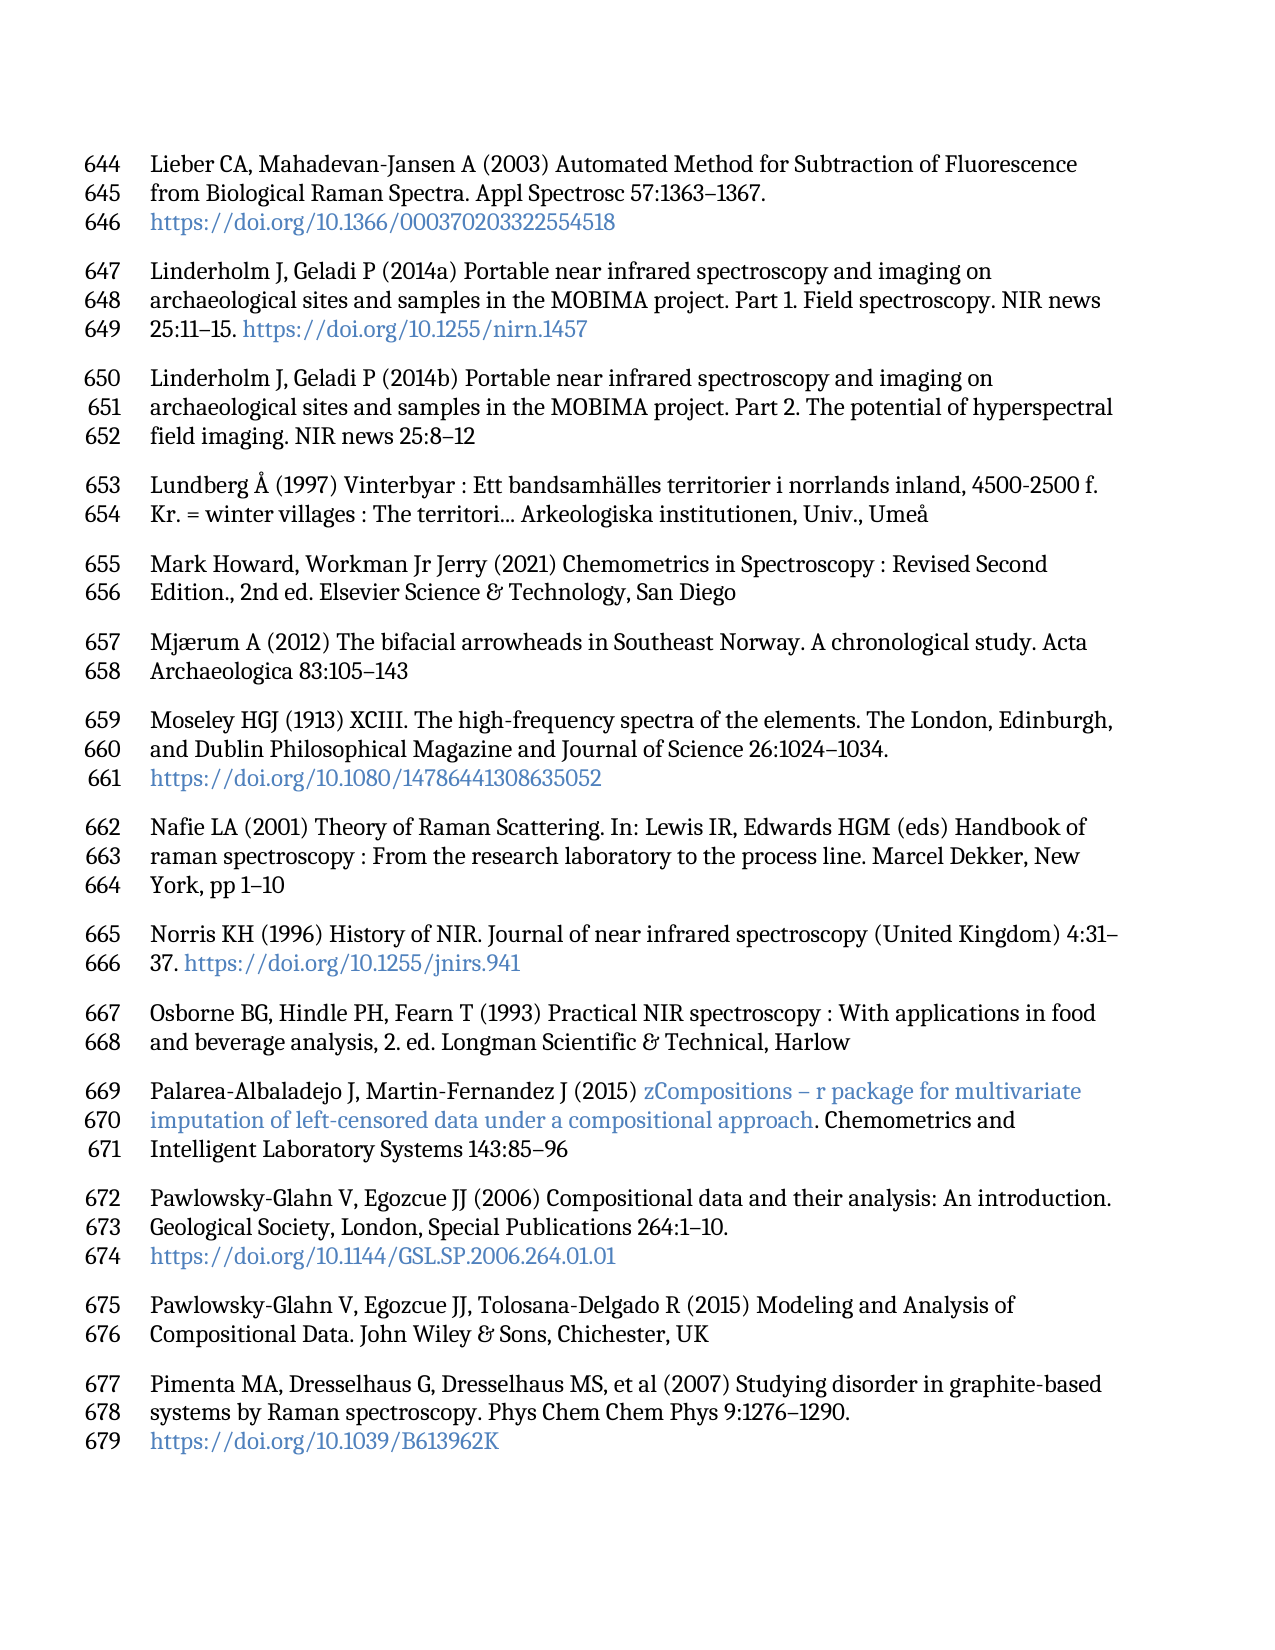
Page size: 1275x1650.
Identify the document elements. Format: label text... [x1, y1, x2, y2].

text Linderholm J, Geladi P (2014b) Portable near infrared spectroscopy and imaging on archaeological sites and samples in the MOBIMA project. Part 2. The potential of hyperspectral field imaging. NIR news 25:8–12 [150, 364, 1125, 450]
text Nafie LA (2001) Theory of Raman Scattering. In: Lewis IR, Edwards HGM (eds) Handbook of raman spectroscopy : From the research laboratory to the process line. Marcel Dekker, New York, pp 1–10 [150, 813, 1125, 899]
text Lundberg Å (1997) Vinterbyar : Ett bandsamhälles territorier i norrlands inland, 4500-2500 f. Kr. = winter villages : The territori... Arkeologiska institutionen, Univ., Umeå [150, 471, 1125, 529]
text Moseley HGJ (1913) XCIII. The high-frequency spectra of the elements. The London, Edinburgh, and Dublin Philosophical Magazine and Journal of Science 26:1024–1034. https://doi.org/10.1080/14786441308635052 [150, 706, 1125, 792]
text Pimenta MA, Dresselhaus G, Dresselhaus MS, et al (2007) Studying disorder in graphite-based systems by Raman spectroscopy. Phys Chem Chem Phys 9:1276–1290. https://doi.org/10.1039/B613962K [150, 1369, 1125, 1456]
text Pawlowsky-Glahn V, Egozcue JJ (2006) Compositional data and their analysis: An introduction. Geological Society, London, Special Publications 264:1–10. https://doi.org/10.1144/GSL.SP.2006.264.01.01 [150, 1184, 1125, 1270]
text Mjærum A (2012) The bifacial arrowheads in Southeast Norway. A chronological study. Acta Archaeologica 83:105–143 [150, 628, 1125, 685]
text Osborne BG, Hindle PH, Fearn T (1993) Practical NIR spectroscopy : With applications in food and beverage analysis, 2. ed. Longman Scientific & Technical, Harlow [150, 999, 1125, 1056]
text Mark Howard, Workman Jr Jerry (2021) Chemometrics in Spectroscopy : Revised Second Edition., 2nd ed. Elsevier Science & Technology, San Diego [150, 549, 1125, 607]
text Pawlowsky-Glahn V, Egozcue JJ, Tolosana-Delgado R (2015) Modeling and Analysis of Compositional Data. John Wiley & Sons, Chichester, UK [150, 1291, 1125, 1349]
text Norris KH (1996) History of NIR. Journal of near infrared spectroscopy (United Kingdom) 4:31–37. https://doi.org/10.1255/jnirs.941 [150, 920, 1125, 978]
text Lieber CA, Mahadevan-Jansen A (2003) Automated Method for Subtraction of Fluorescence from Biological Raman Spectra. Appl Spectrosc 57:1363–1367. https://doi.org/10.1366/000370203322554518 [150, 150, 1125, 236]
text Linderholm J, Geladi P (2014a) Portable near infrared spectroscopy and imaging on archaeological sites and samples in the MOBIMA project. Part 1. Field spectroscopy. NIR news 25:11–15. https://doi.org/10.1255/nirn.1457 [150, 257, 1125, 343]
text Palarea-Albaladejo J, Martin-Fernandez J (2015) zCompositions – r package for multivariate imputation of left-censored data under a compositional approach. Chemometrics and Intelligent Laboratory Systems 143:85–96 [150, 1077, 1125, 1163]
